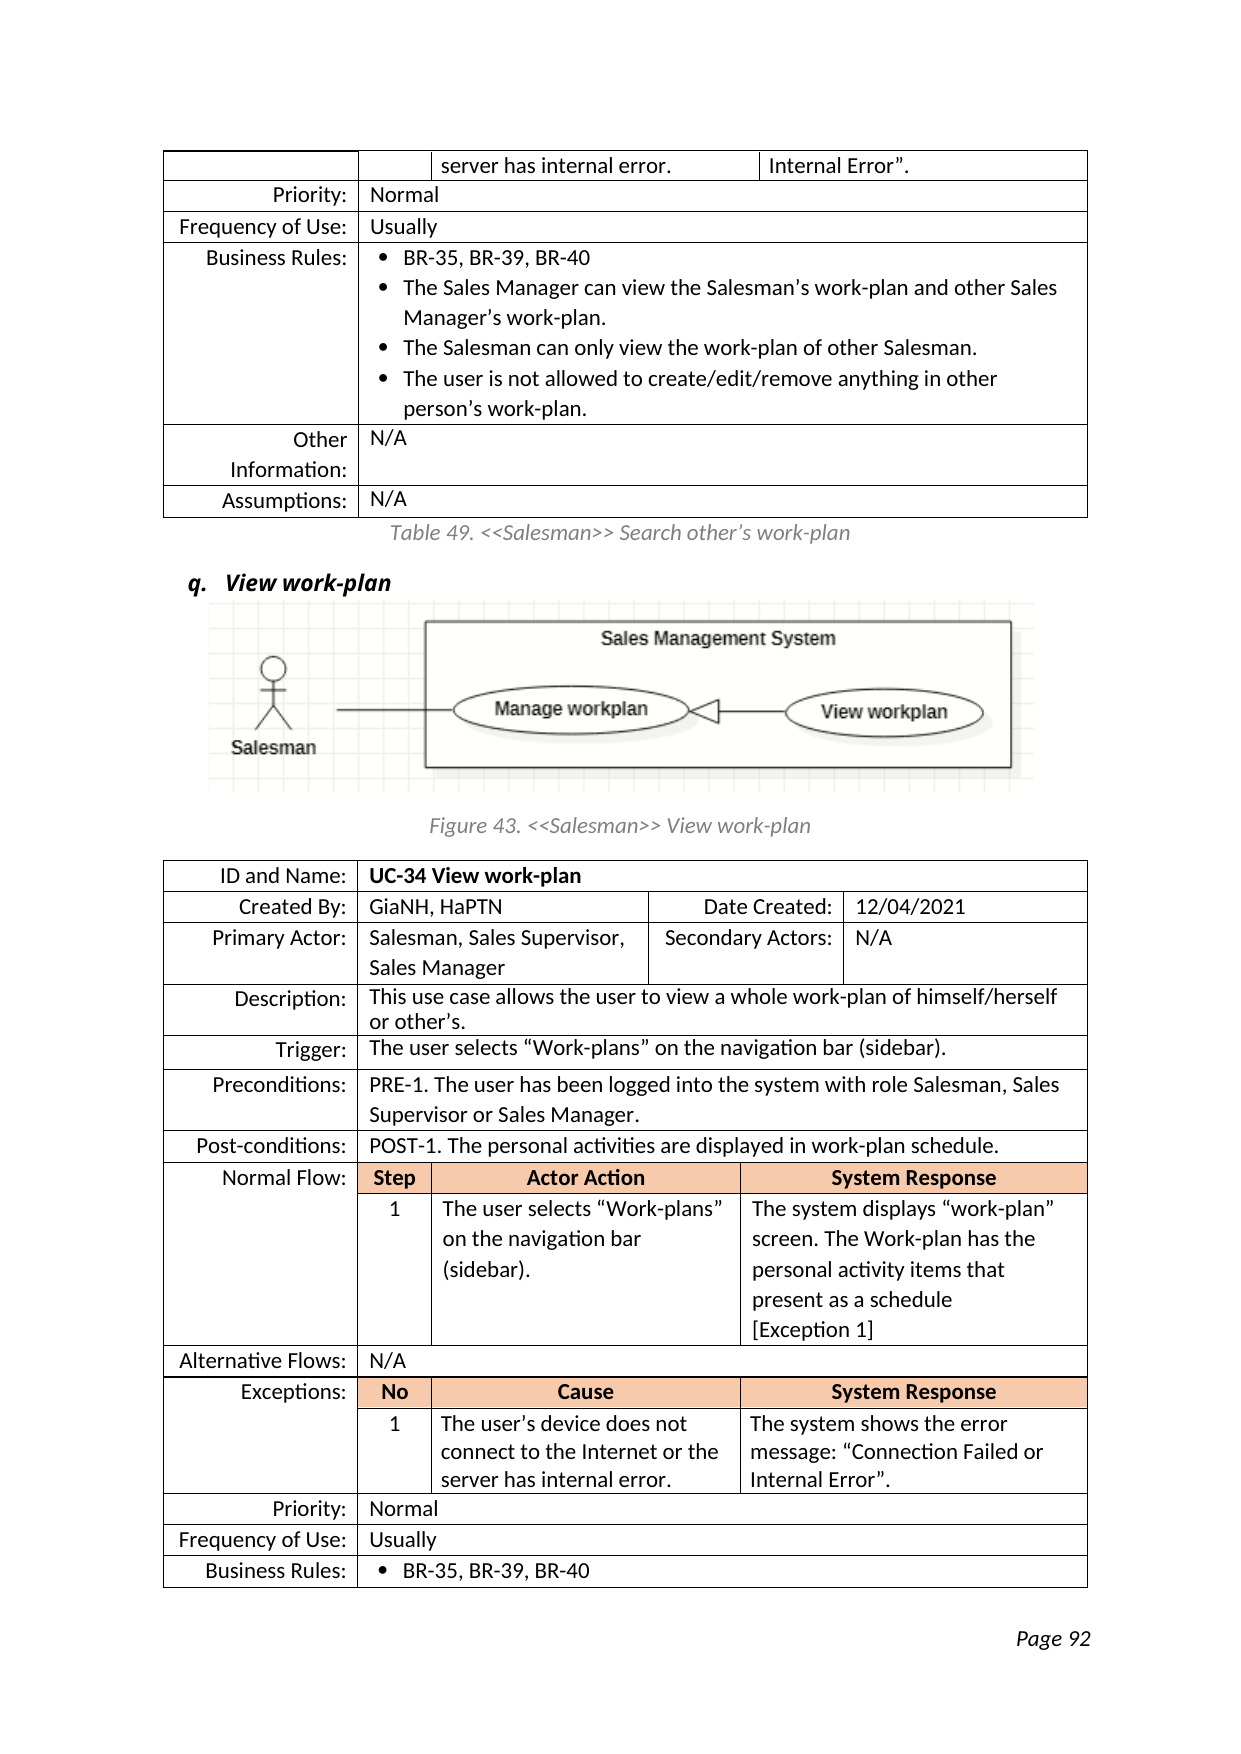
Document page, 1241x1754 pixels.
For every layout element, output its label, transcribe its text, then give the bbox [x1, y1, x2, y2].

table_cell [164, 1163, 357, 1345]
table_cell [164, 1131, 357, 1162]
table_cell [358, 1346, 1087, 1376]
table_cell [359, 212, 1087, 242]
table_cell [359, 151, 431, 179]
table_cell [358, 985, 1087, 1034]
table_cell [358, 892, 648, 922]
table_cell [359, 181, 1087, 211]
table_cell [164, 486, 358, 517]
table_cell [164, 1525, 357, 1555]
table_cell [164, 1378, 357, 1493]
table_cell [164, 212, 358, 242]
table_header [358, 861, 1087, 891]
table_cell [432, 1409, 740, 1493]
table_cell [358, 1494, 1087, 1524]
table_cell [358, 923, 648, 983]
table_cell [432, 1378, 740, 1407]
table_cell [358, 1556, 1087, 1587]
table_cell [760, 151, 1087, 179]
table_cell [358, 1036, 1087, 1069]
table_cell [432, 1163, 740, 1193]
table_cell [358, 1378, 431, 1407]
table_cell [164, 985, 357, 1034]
text Figure 43. <<Salesman>> View work-plan [150, 811, 1093, 839]
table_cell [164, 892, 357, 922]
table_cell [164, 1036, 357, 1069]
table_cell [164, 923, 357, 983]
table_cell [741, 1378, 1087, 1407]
picture [208, 600, 1034, 792]
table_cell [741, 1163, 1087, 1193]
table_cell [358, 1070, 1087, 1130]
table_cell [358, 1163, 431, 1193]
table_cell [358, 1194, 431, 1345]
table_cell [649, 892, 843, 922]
subtitle View work-plan [187, 566, 1093, 598]
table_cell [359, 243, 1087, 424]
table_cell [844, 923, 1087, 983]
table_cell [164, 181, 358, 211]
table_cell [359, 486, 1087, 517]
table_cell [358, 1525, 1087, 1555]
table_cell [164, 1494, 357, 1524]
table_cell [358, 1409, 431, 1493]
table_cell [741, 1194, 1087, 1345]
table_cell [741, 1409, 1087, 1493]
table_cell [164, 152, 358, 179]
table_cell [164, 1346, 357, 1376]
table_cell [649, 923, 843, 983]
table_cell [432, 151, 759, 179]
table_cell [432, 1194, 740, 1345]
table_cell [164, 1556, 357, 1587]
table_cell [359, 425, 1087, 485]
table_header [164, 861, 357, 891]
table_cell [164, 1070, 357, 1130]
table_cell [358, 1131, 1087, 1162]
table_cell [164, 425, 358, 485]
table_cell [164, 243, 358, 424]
text Table 49. <<Salesman>> Search other’s work-plan [150, 518, 1093, 546]
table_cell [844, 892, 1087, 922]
